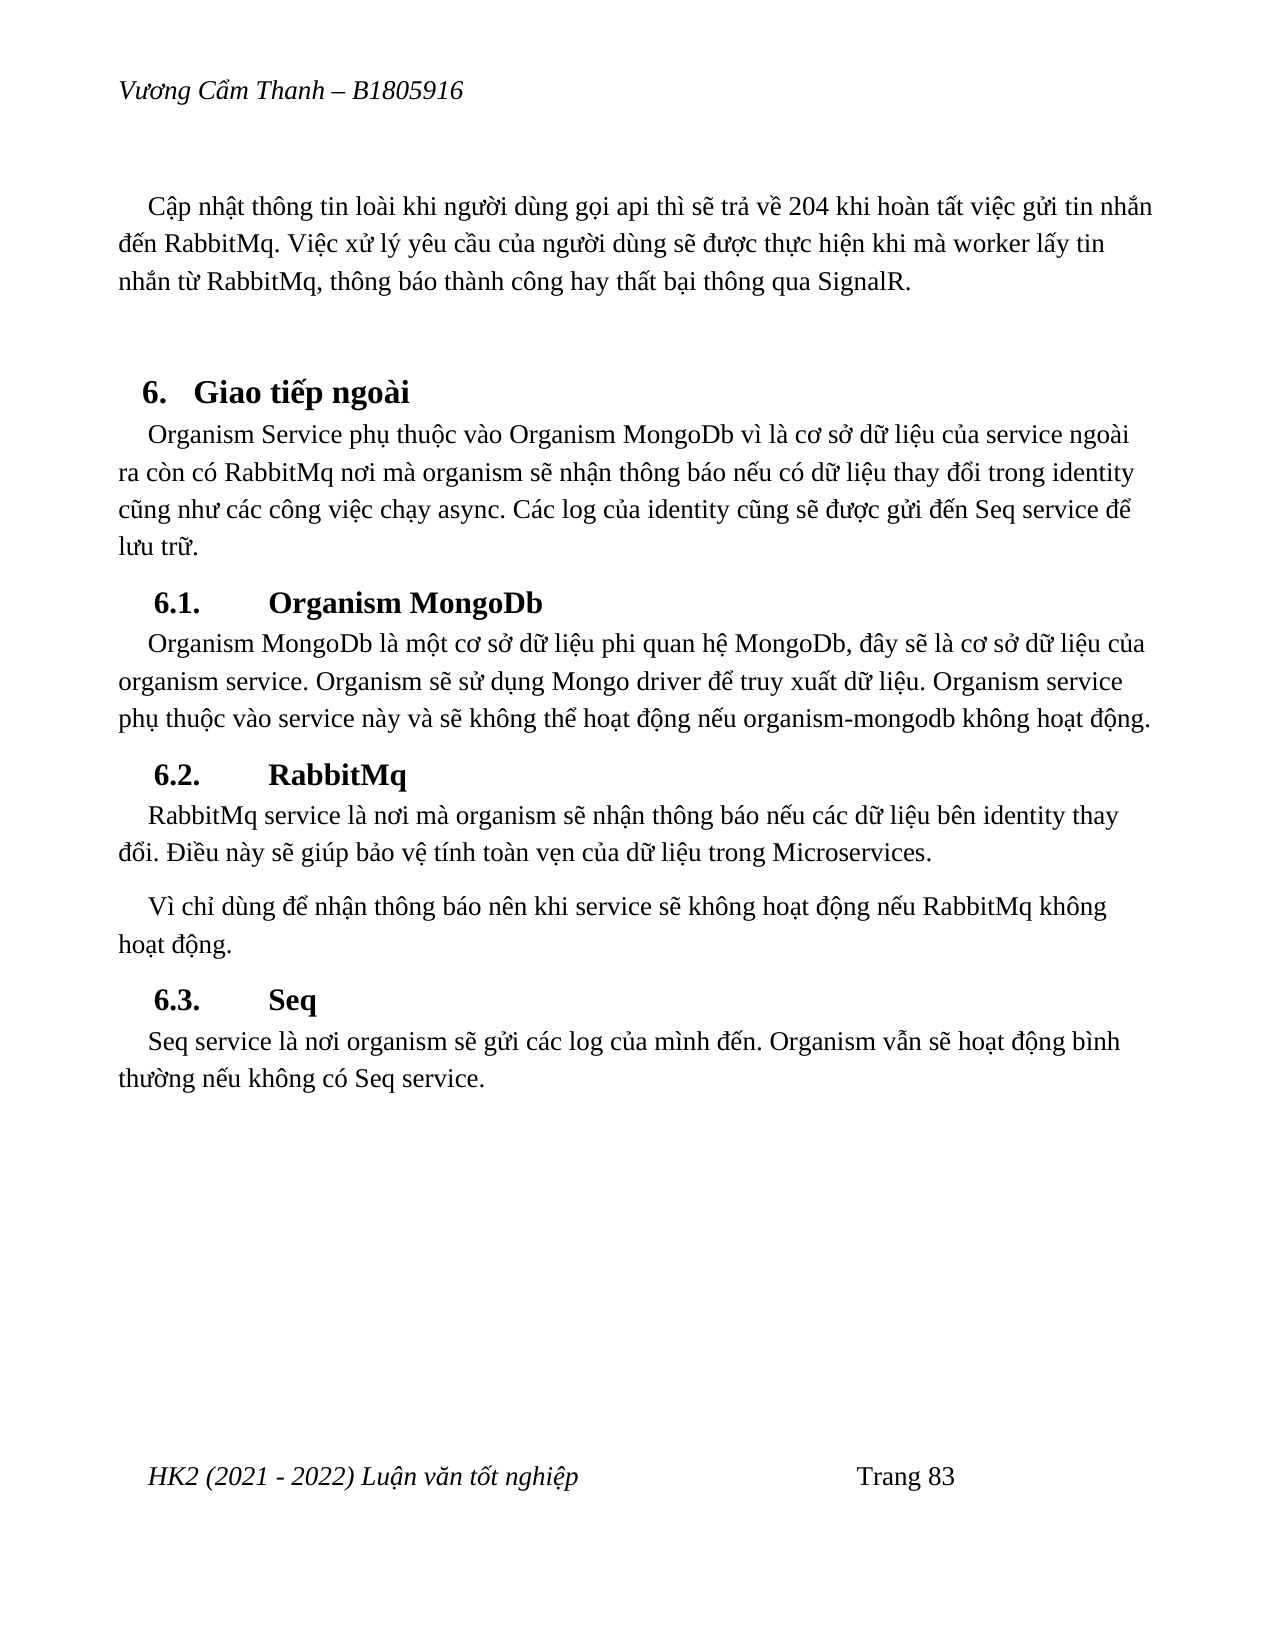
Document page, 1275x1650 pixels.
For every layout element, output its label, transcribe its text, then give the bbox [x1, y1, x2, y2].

subtitle Giao tiếp ngoài [142, 373, 1157, 411]
subtitle Seq [148, 982, 1157, 1018]
text Organism Service phụ thuộc vào Organism MongoDb vì là cơ sở dữ liệu của service ngoài ra còn có RabbitMq nơi mà organism sẽ nhận thông báo nếu có dữ liệu thay đổi trong identity cũng như các công việc chạy async. Các log của identity cũng sẽ được gửi đến Seq service để lưu trữ. [118, 418, 1157, 562]
text Organism MongoDb là một cơ sở dữ liệu phi quan hệ MongoDb, đây sẽ là cơ sở dữ liệu của organism service. Organism sẽ sử dụng Mongo driver để truy xuất dữ liệu. Organism service phụ thuộc vào service này và sẽ không thể hoạt động nếu organism-mongodb không hoạt động. [118, 627, 1157, 733]
text RabbitMq service là nơi mà organism sẽ nhận thông báo nếu các dữ liệu bên identity thay đổi. Điều này sẽ giúp bảo vệ tính toàn vẹn của dữ liệu trong Microservices. [118, 799, 1157, 868]
text Seq service là nơi organism sẽ gửi các log của mình đến. Organism vẫn sẽ hoạt động bình thường nếu không có Seq service. [118, 1025, 1157, 1093]
text Cập nhật thông tin loài khi người dùng gọi api thì sẽ trả về 204 khi hoàn tất việc gửi tin nhắn đến RabbitMq. Việc xử lý yêu cầu của người dùng sẽ được thực hiện khi mà worker lấy tin nhắn từ RabbitMq, thông báo thành công hay thất bại thông qua SignalR. [118, 190, 1157, 296]
text Vì chỉ dùng để nhận thông báo nên khi service sẽ không hoạt động nếu RabbitMq không hoạt động. [118, 890, 1157, 959]
subtitle Organism MongoDb [148, 584, 1157, 620]
subtitle RabbitMq [148, 756, 1157, 792]
